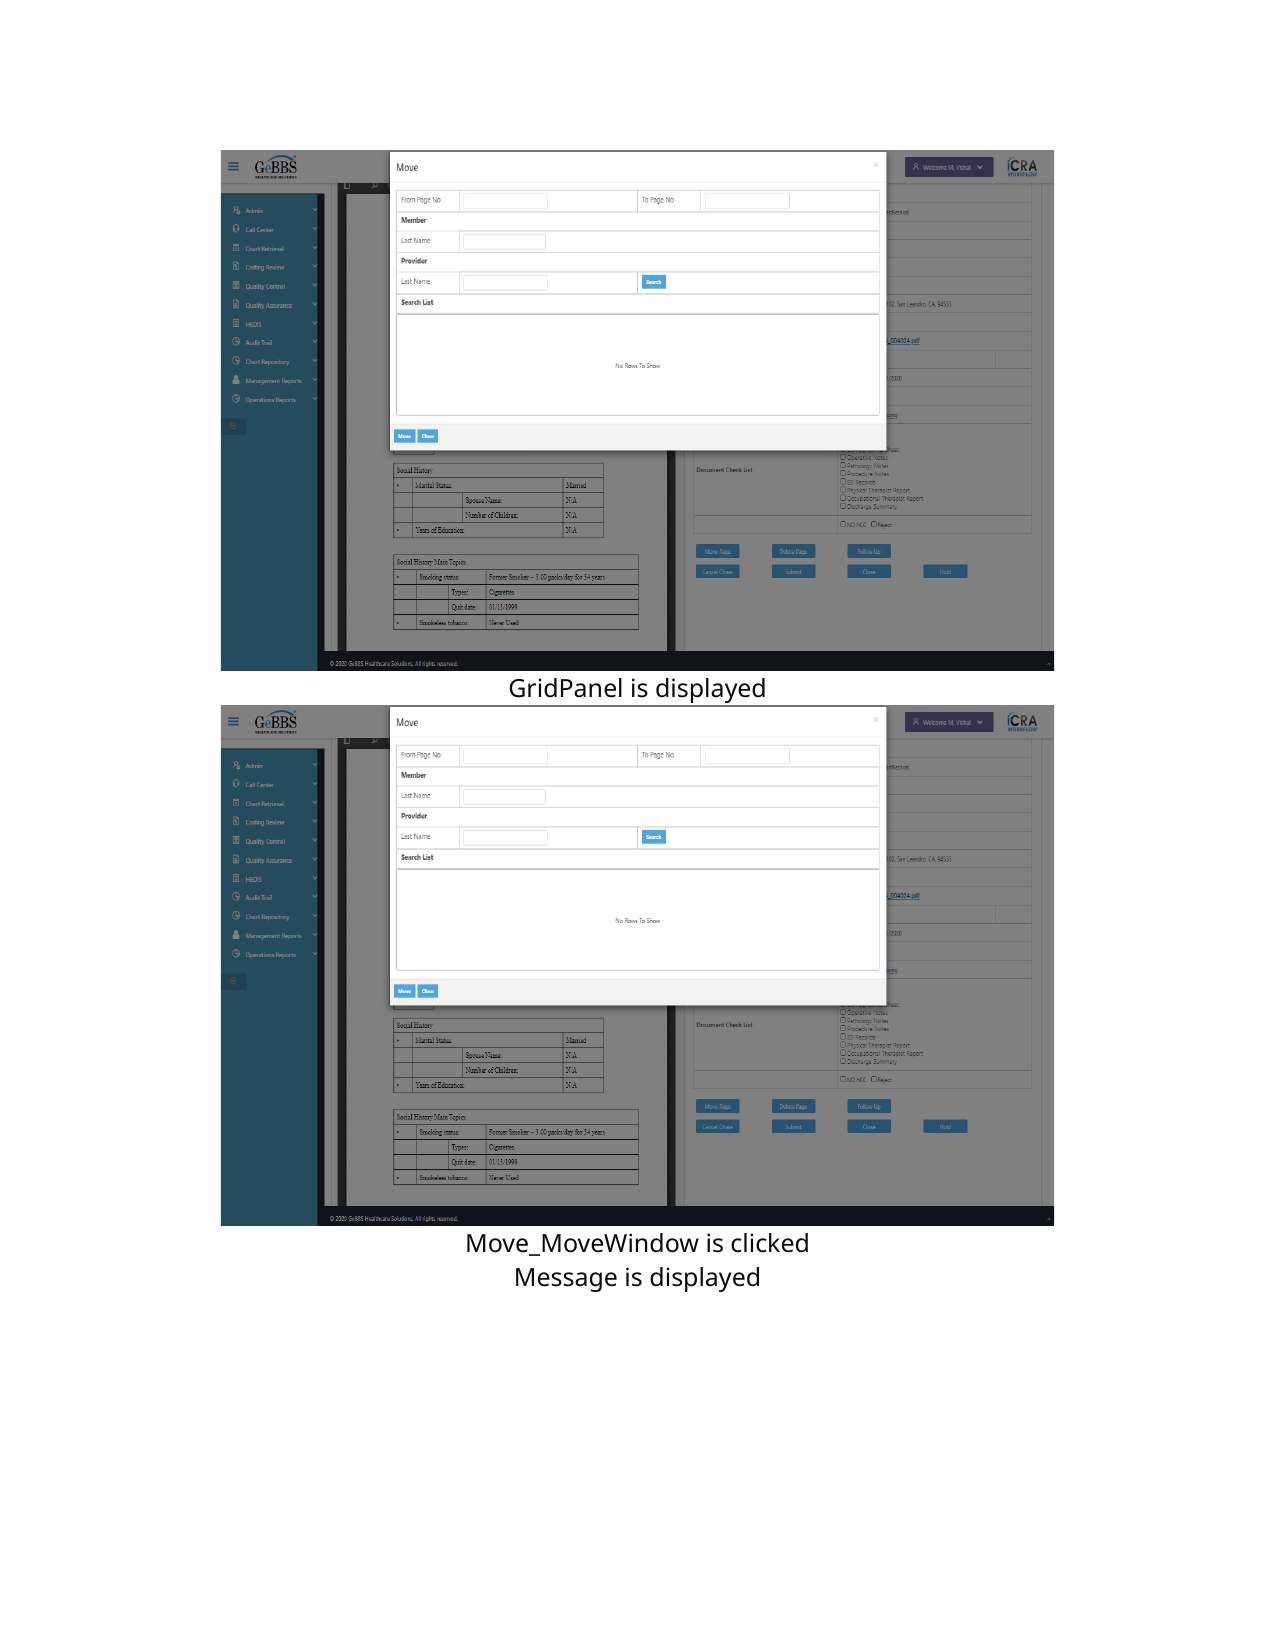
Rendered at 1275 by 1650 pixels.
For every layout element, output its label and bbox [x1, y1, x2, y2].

text [150, 150, 1125, 1294]
picture [220, 705, 1055, 1226]
picture [220, 150, 1055, 671]
